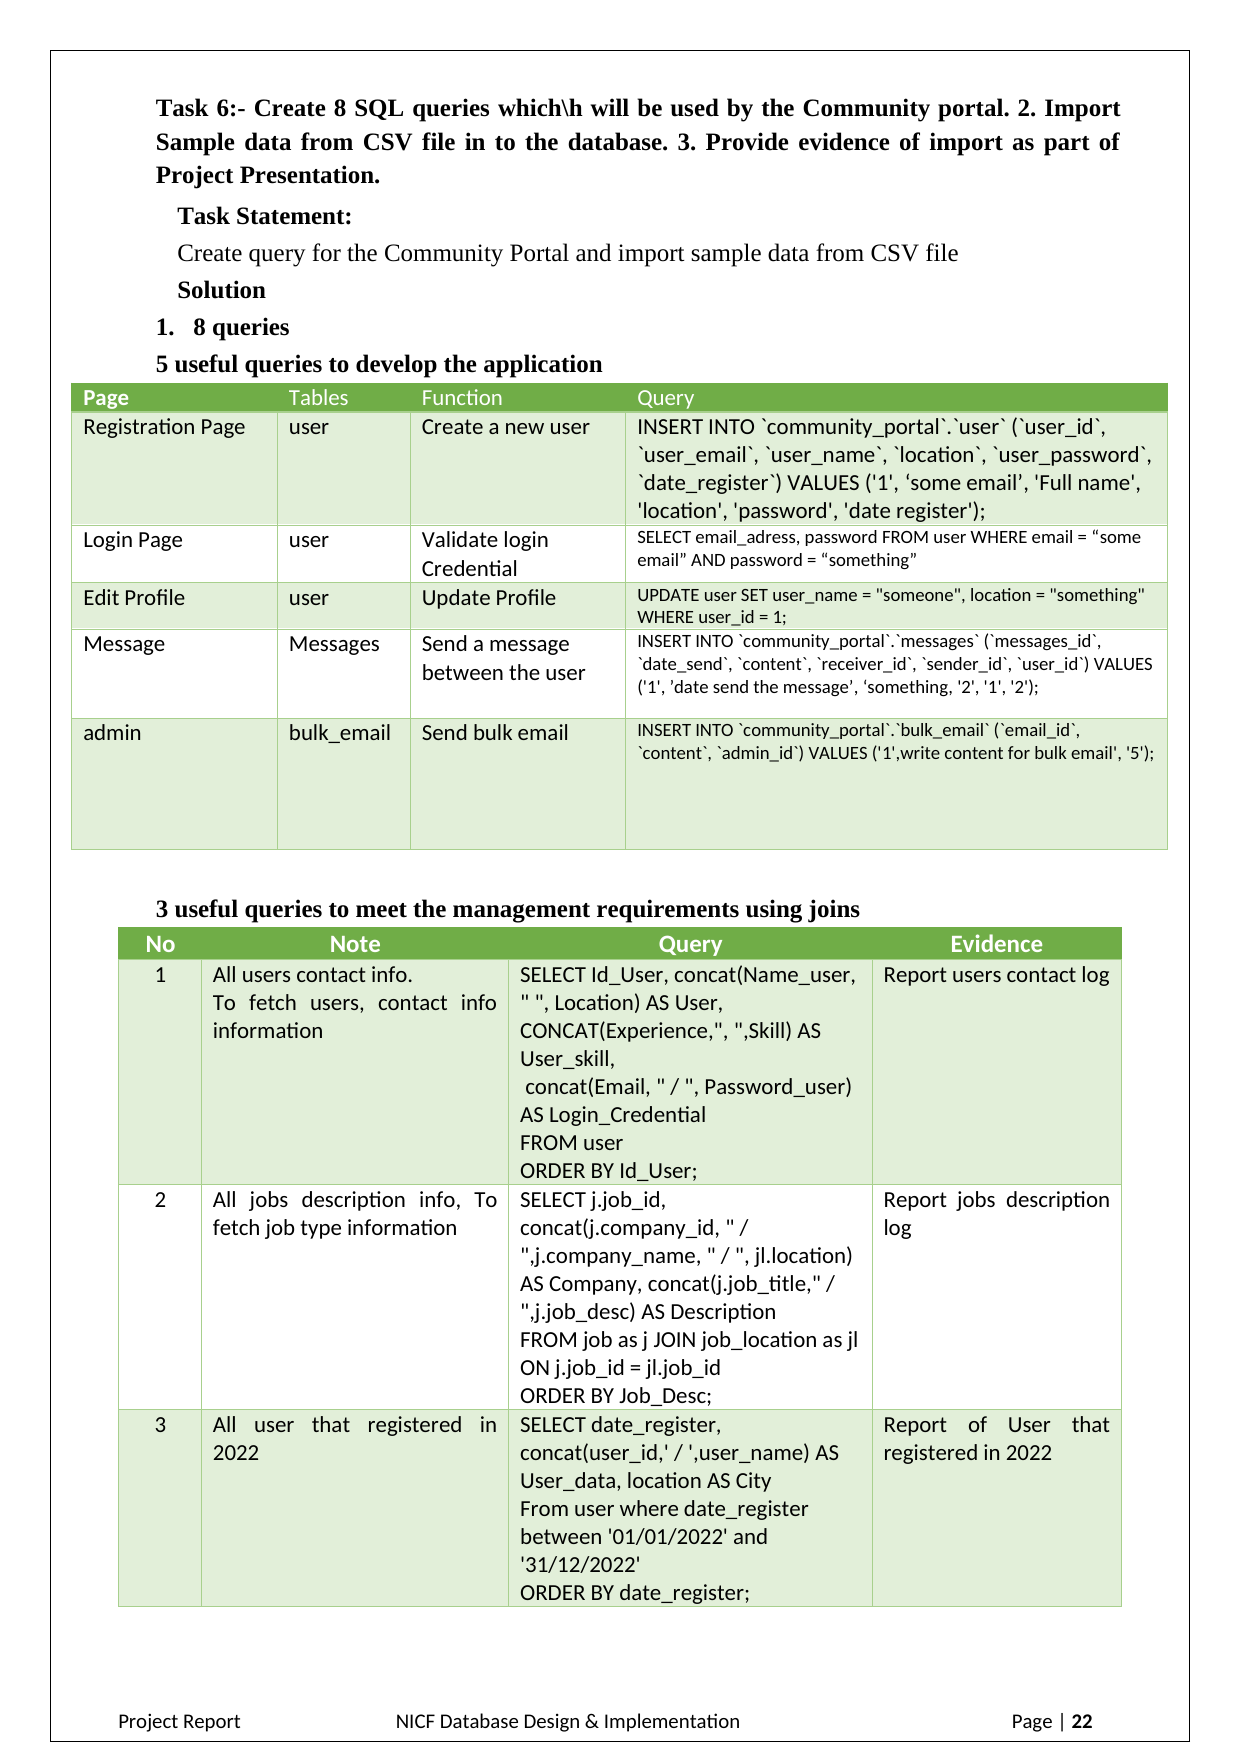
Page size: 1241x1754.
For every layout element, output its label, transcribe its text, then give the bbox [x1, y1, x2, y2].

table_header Note [202, 928, 508, 959]
table_cell Send bulk email [411, 719, 625, 849]
table_header Query [626, 384, 1167, 411]
table_cell 3 [119, 1410, 201, 1606]
table_cell Update Profile [411, 583, 625, 628]
table_cell SELECT date_register, concat(user_id,' / ',user_name) AS User_data, location AS City From user where date_register between '01/01/2022' and '31/12/2022' ORDER BY date_register; [509, 1410, 872, 1606]
table_cell user [278, 583, 410, 628]
table_cell user [278, 413, 410, 524]
table_cell SELECT Id_User, concat(Name_user, " ", Location) AS User, CONCAT(Experience,", ",Skill) AS User_skill, concat(Email, " / ", Password_user) AS Login_Credential FROM user ORDER BY Id_User; [509, 960, 872, 1184]
table_cell Report of User that registered in 2022 [873, 1410, 1121, 1606]
text Task Statement: [177, 201, 1122, 230]
table_cell Message [72, 630, 277, 717]
table_cell Messages [278, 630, 410, 717]
table_cell INSERT INTO `community_portal`.`bulk_email` (`email_id`, `content`, `admin_id`) VALUES ('1',write content for bulk email', '5'); [626, 719, 1167, 849]
table_cell Create a new user [411, 413, 625, 524]
table_cell Report users contact log [873, 960, 1121, 1184]
table_cell All jobs description info, To fetch job type information [202, 1185, 508, 1409]
table_cell INSERT INTO `community_portal`.`messages` (`messages_id`, `date_send`, `content`, `receiver_id`, `sender_id`, `user_id`) VALUES ('1', ’date send the message’, ‘something, '2', '1', '2'); [626, 630, 1167, 717]
table_cell SELECT j.job_id, concat(j.company_id, " / ",j.company_name, " / ", jl.location) AS Company, concat(j.job_title," / ",j.job_desc) AS Description FROM job as j JOIN job_location as jl ON j.job_id = jl.job_id ORDER BY Job_Desc; [509, 1185, 872, 1409]
text Solution [177, 275, 1122, 304]
list 8 queries [156, 312, 1122, 341]
table_cell 1 [119, 960, 201, 1184]
table_header Query [509, 928, 872, 959]
list Task 6:- Create 8 SQL queries which\h will be used by the Community portal. 2. Import Sample data from CSV file in to the database. 3. Provide evidence of import as part of Project Presentation. [156, 89, 1122, 189]
table_cell user [278, 526, 410, 582]
table_cell Edit Profile [72, 583, 277, 628]
table_cell Login Page [72, 526, 277, 582]
table_cell All user that registered in 2022 [202, 1410, 508, 1606]
table_cell admin [72, 719, 277, 849]
table_header Evidence [873, 928, 1121, 959]
table_cell 2 [119, 1185, 201, 1409]
table_cell Registration Page [72, 413, 277, 524]
table_cell Report jobs description log [873, 1185, 1121, 1409]
table_cell bulk_email [278, 719, 410, 849]
table_cell INSERT INTO `community_portal`.`user` (`user_id`, `user_email`, `user_name`, `location`, `user_password`, `date_register`) VALUES ('1', ‘some email’, 'Full name', 'location', 'password', 'date register'); [626, 413, 1167, 524]
table_cell SELECT email_adress, password FROM user WHERE email = “some email” AND password = “something” [626, 526, 1167, 582]
table_header Function [411, 384, 625, 411]
table_cell Send a message between the user [411, 630, 625, 717]
table_header Page [72, 384, 277, 411]
text Create query for the Community Portal and import sample data from CSV file [177, 238, 1122, 267]
text 3 useful queries to meet the management requirements using joins [118, 894, 1122, 923]
table_header Tables [278, 384, 410, 411]
table_cell UPDATE user SET user_name = "someone", location = "something" WHERE user_id = 1; [626, 583, 1167, 628]
table_cell All users contact info. To fetch users, contact info information [202, 960, 508, 1184]
table_header No [119, 928, 201, 959]
text 5 useful queries to develop the application [156, 349, 1122, 378]
table_cell Validate login Credential [411, 526, 625, 582]
